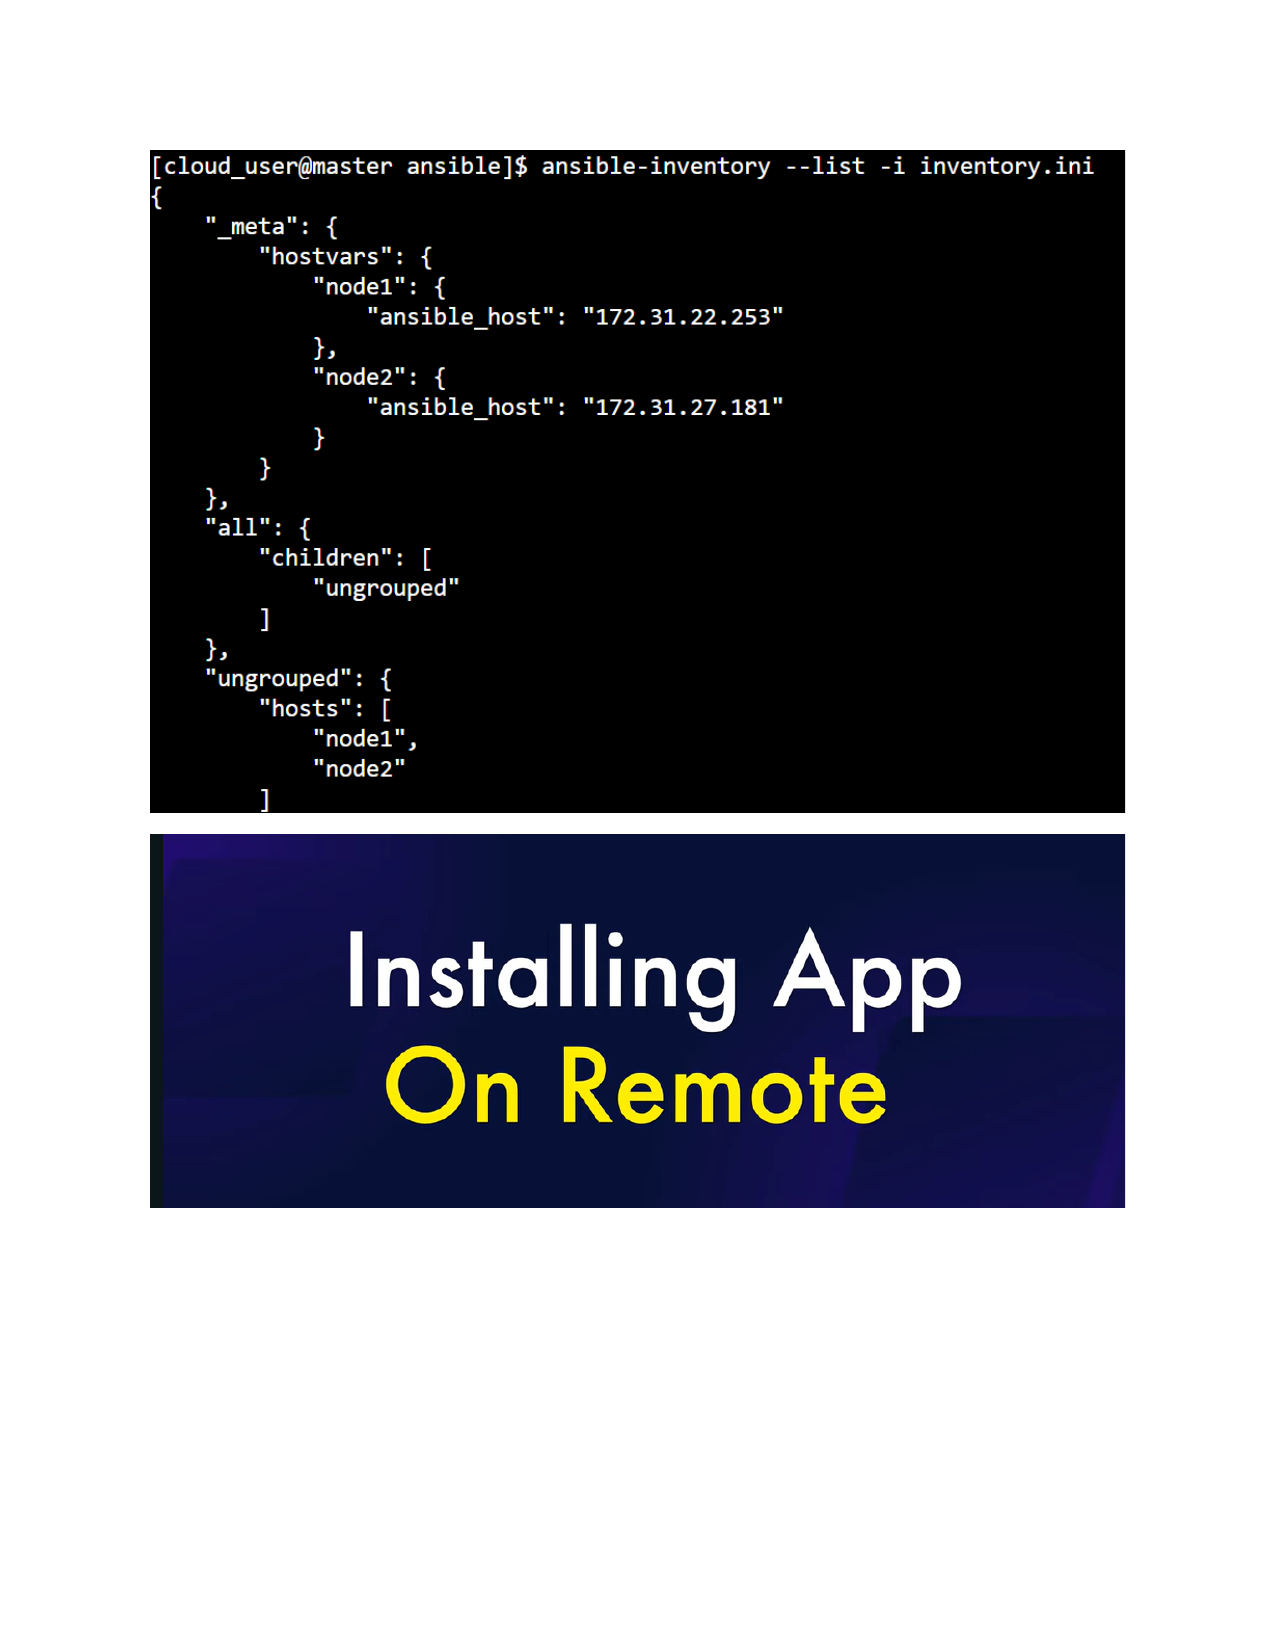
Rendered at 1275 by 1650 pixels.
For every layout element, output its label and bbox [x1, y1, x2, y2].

picture [150, 150, 1125, 813]
picture [150, 834, 1125, 1208]
